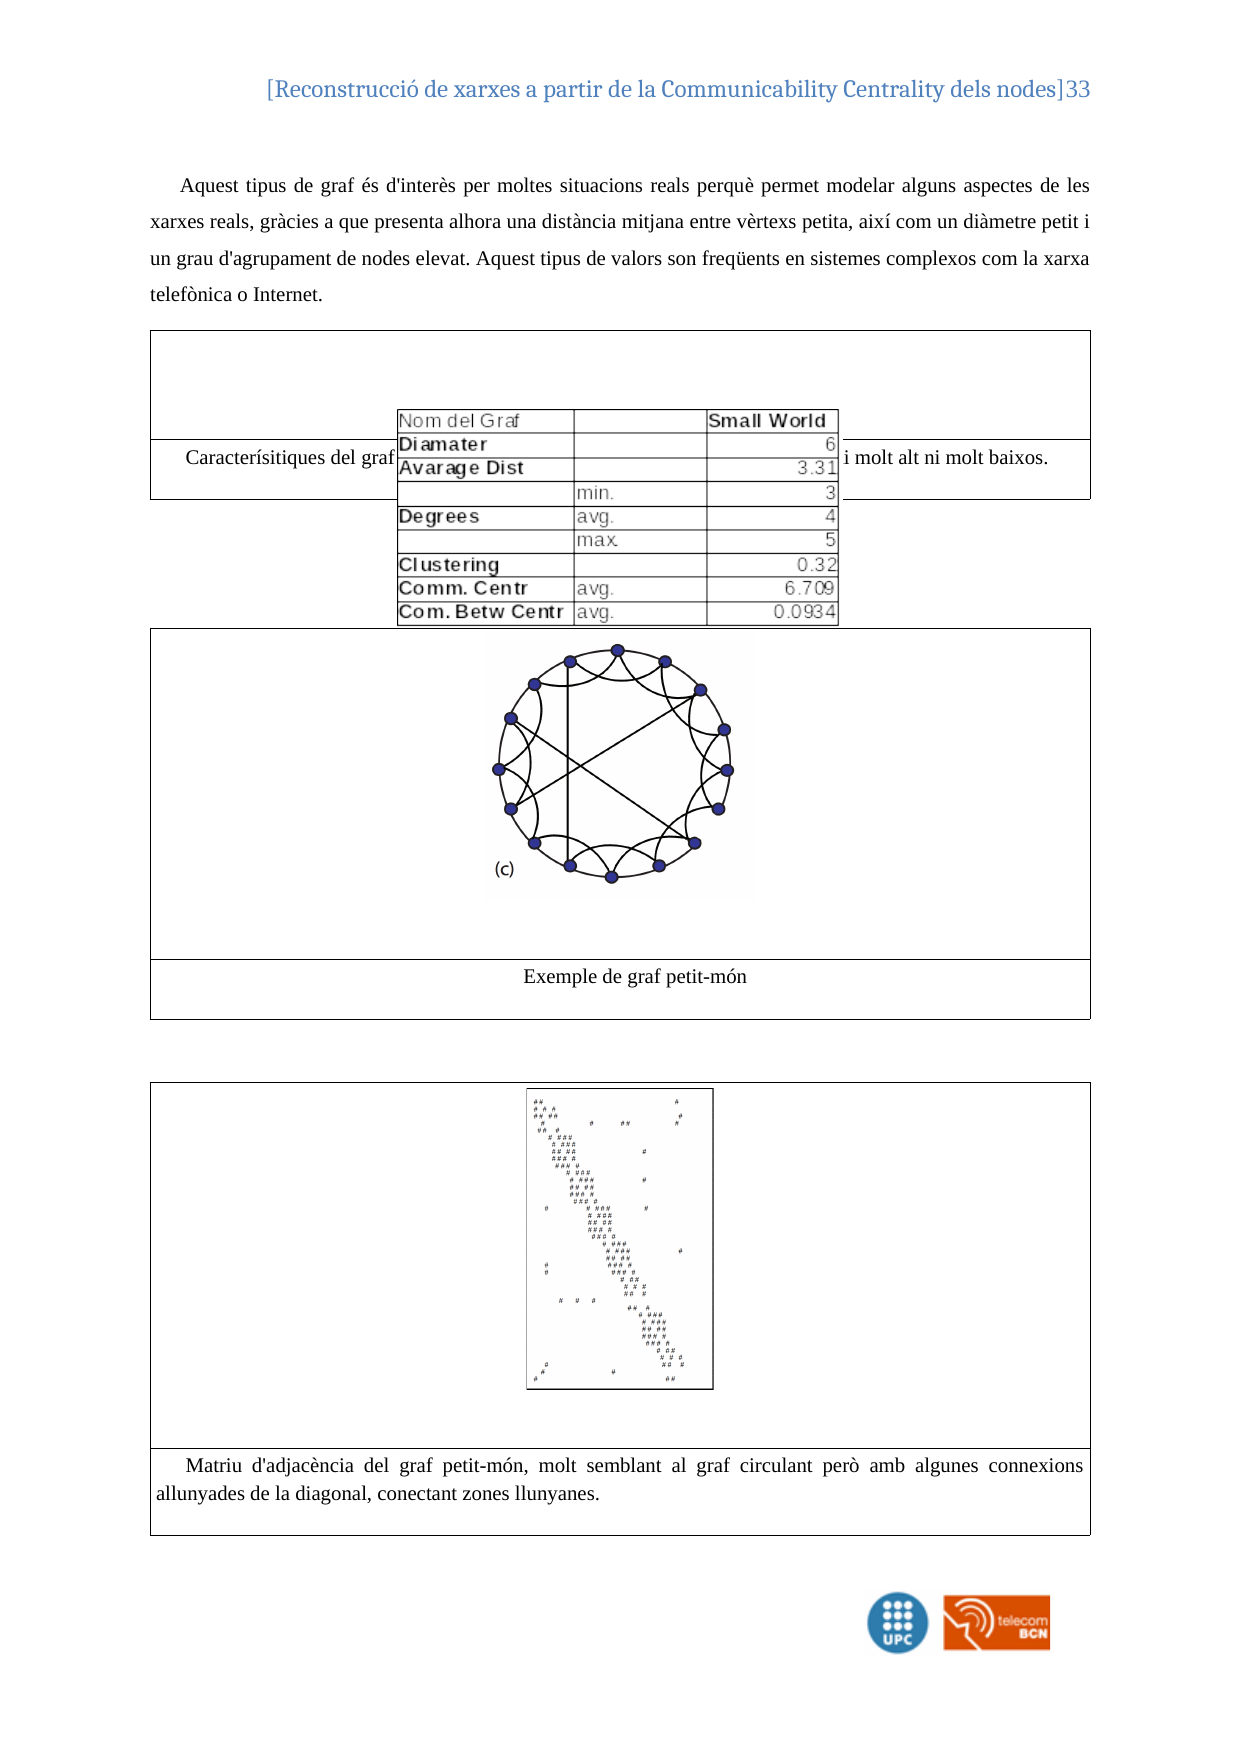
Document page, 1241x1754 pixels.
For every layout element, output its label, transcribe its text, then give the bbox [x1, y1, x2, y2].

text Aquest tipus de graf és d'interès per moltes situacions reals perquè permet modelar alguns aspectes de les xarxes reals, gràcies a que presenta alhora una distància mitjana entre vèrtexs petita, així com un diàmetre petit i un grau d'agrupament de nodes elevat. Aquest tipus de valors son freqüents en sistemes complexos com la xarxa telefònica o Internet. [150, 173, 1090, 306]
picture [526, 1088, 714, 1390]
table_header [151, 629, 1090, 958]
table_cell Exemple de graf petit-món [151, 960, 1090, 1018]
table_cell Caracterísitiques del graf small world que utilitzem per fer les proves. Valors ni molt alt ni molt baixos. [151, 440, 397, 499]
table_cell Matriu d'adjacència del graf petit-món, molt semblant al graf circulant però amb algunes connexions allunyades de la diagonal, conectant zones llunyanes. [151, 1449, 1090, 1535]
table_cell Caracterísitiques del graf small world que utilitzem per fer les proves. Valors ni molt alt ni molt baixos. [843, 440, 1090, 499]
table_header [151, 331, 1090, 439]
picture [863, 1589, 1050, 1656]
picture [484, 633, 756, 901]
table_header [151, 1083, 1090, 1447]
